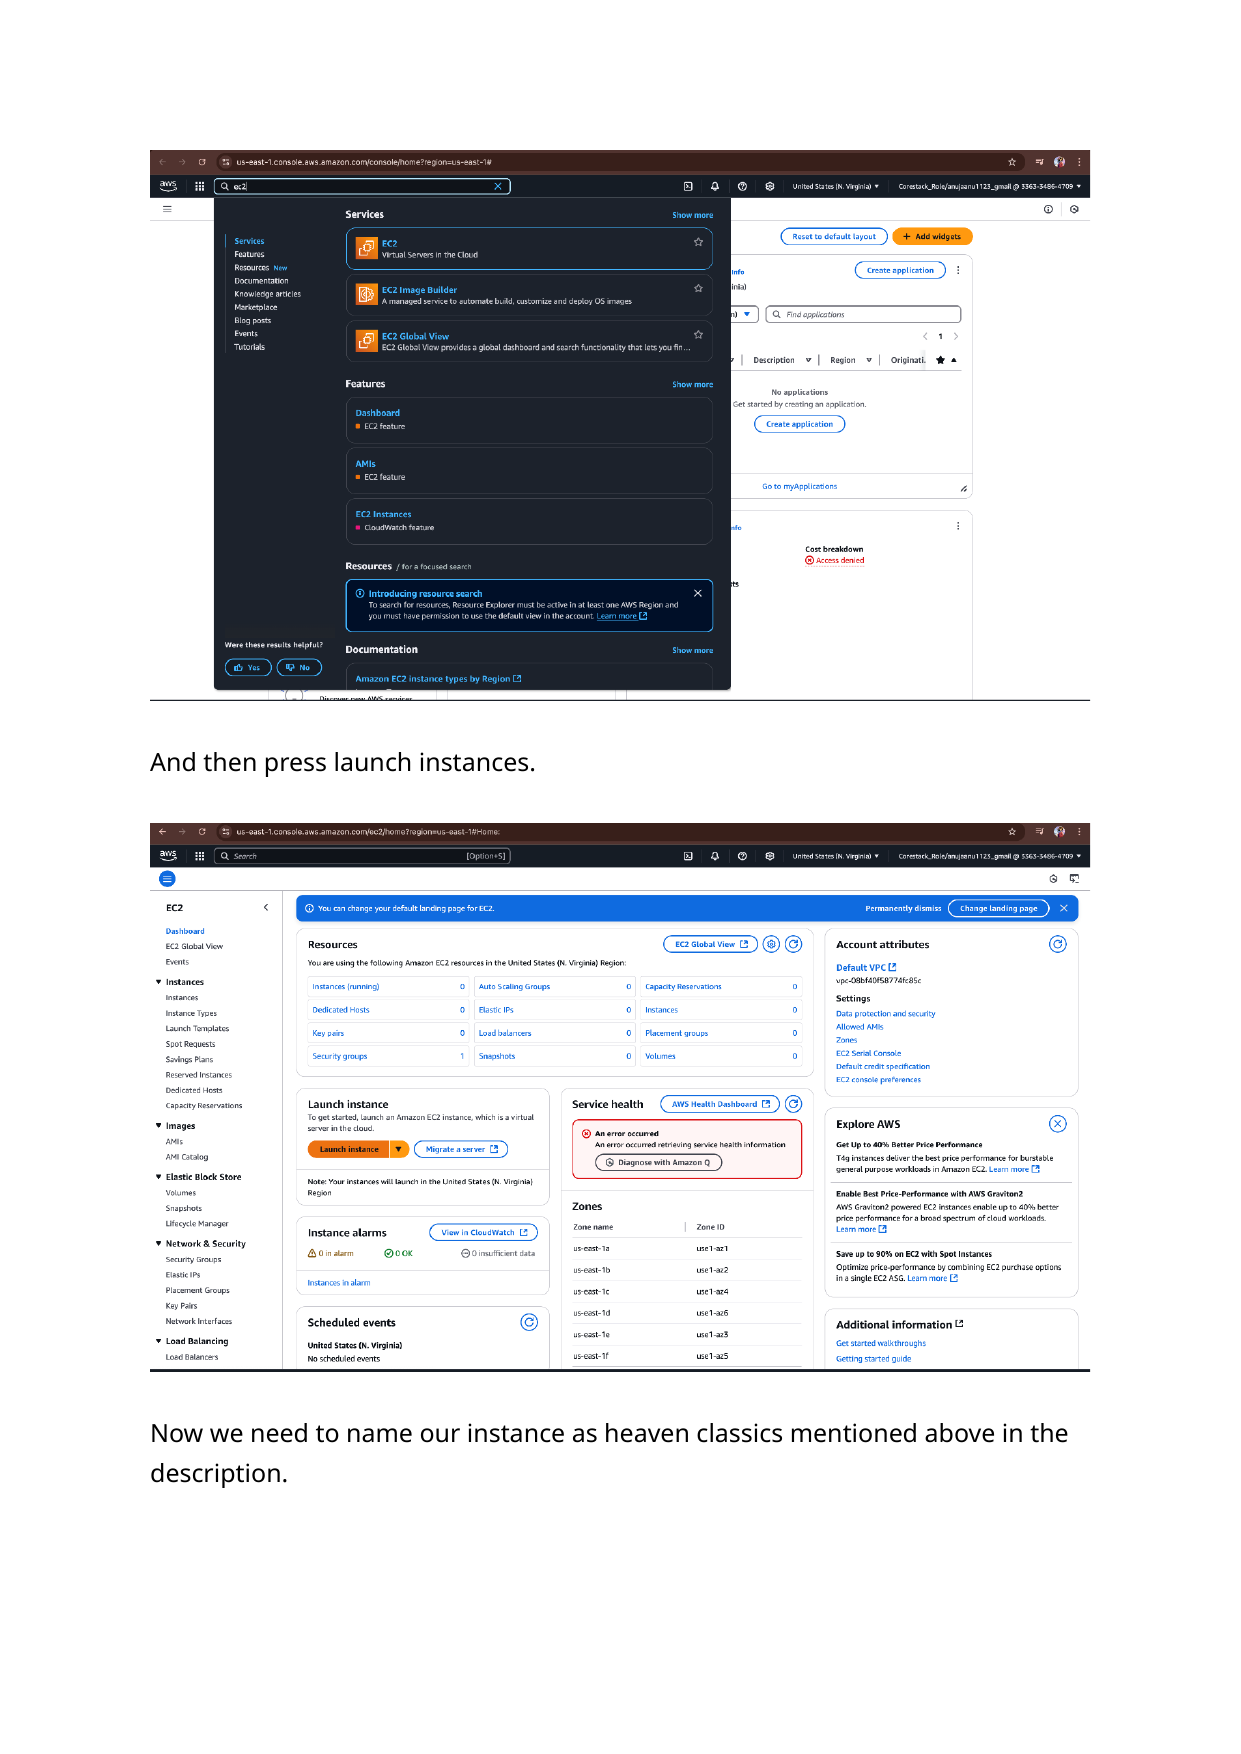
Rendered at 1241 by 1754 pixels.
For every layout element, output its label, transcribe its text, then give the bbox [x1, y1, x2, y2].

picture [150, 823, 1091, 1372]
picture [150, 150, 1091, 701]
